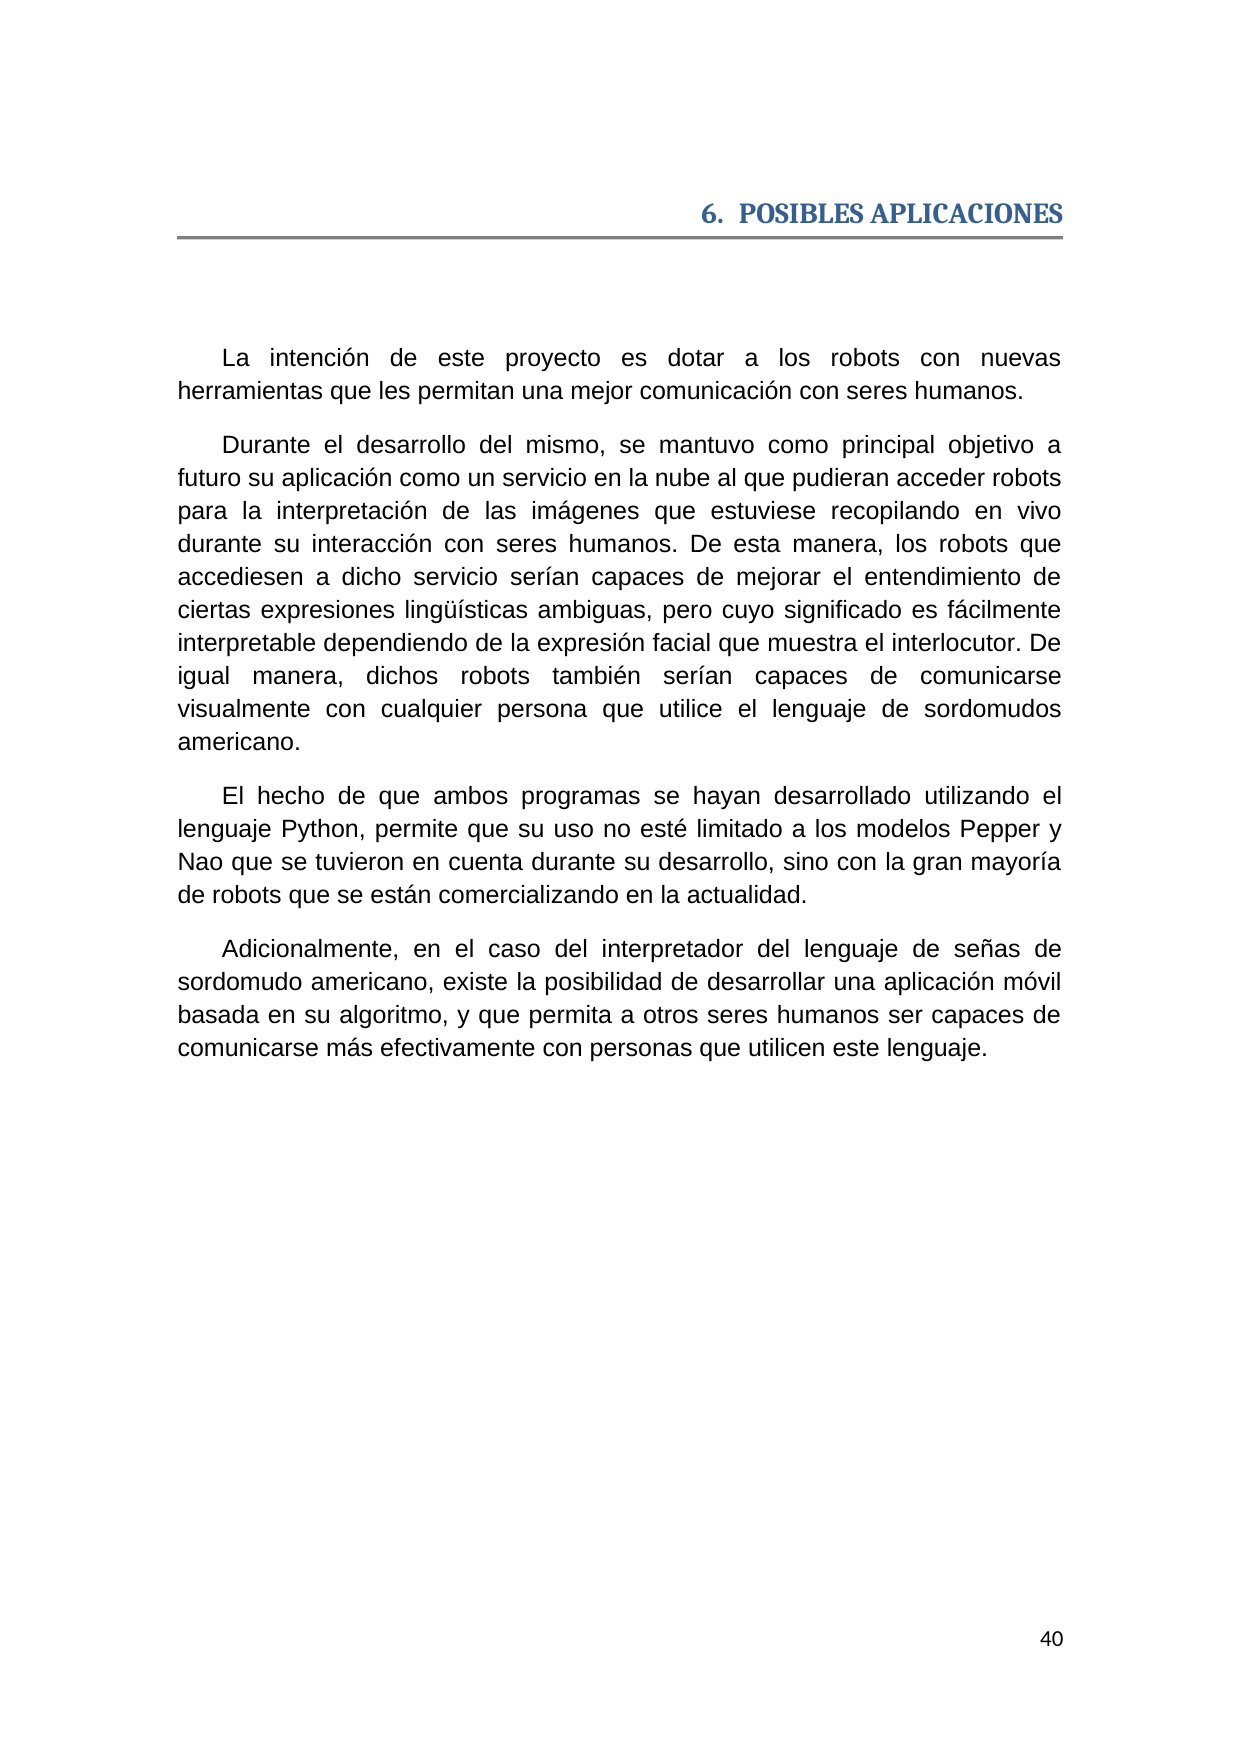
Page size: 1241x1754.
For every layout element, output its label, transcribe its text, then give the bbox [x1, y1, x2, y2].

text Adicionalmente, en el caso del interpretador del lenguaje de señas de sordomudo americano, existe la posibilidad de desarrollar una aplicación móvil basada en su algoritmo, y que permita a otros seres humanos ser capaces de comunicarse más efectivamente con personas que utilicen este lenguaje. [177, 934, 1063, 1062]
text Durante el desarrollo del mismo, se mantuvo como principal objetivo a futuro su aplicación como un servicio en la nube al que pudieran acceder robots para la interpretación de las imágenes que estuviese recopilando en vivo durante su interacción con seres humanos. De esta manera, los robots que accediesen a dicho servicio serían capaces de mejorar el entendimiento de ciertas expresiones lingüísticas ambiguas, pero cuyo significado es fácilmente interpretable dependiendo de la expresión facial que muestra el interlocutor. De igual manera, dichos robots también serían capaces de comunicarse visualmente con cualquier persona que utilice el lenguaje de sordomudos americano. [177, 430, 1063, 756]
text El hecho de que ambos programas se hayan desarrollado utilizando el lenguaje Python, permite que su uso no esté limitado a los modelos Pepper y Nao que se tuvieron en cuenta durante su desarrollo, sino con la gran mayoría de robots que se están comercializando en la actualidad. [177, 781, 1063, 909]
subtitle POSIBLES APLICACIONES [177, 198, 1063, 231]
text La intención de este proyecto es dotar a los robots con nuevas herramientas que les permitan una mejor comunicación con seres humanos. [177, 343, 1063, 405]
